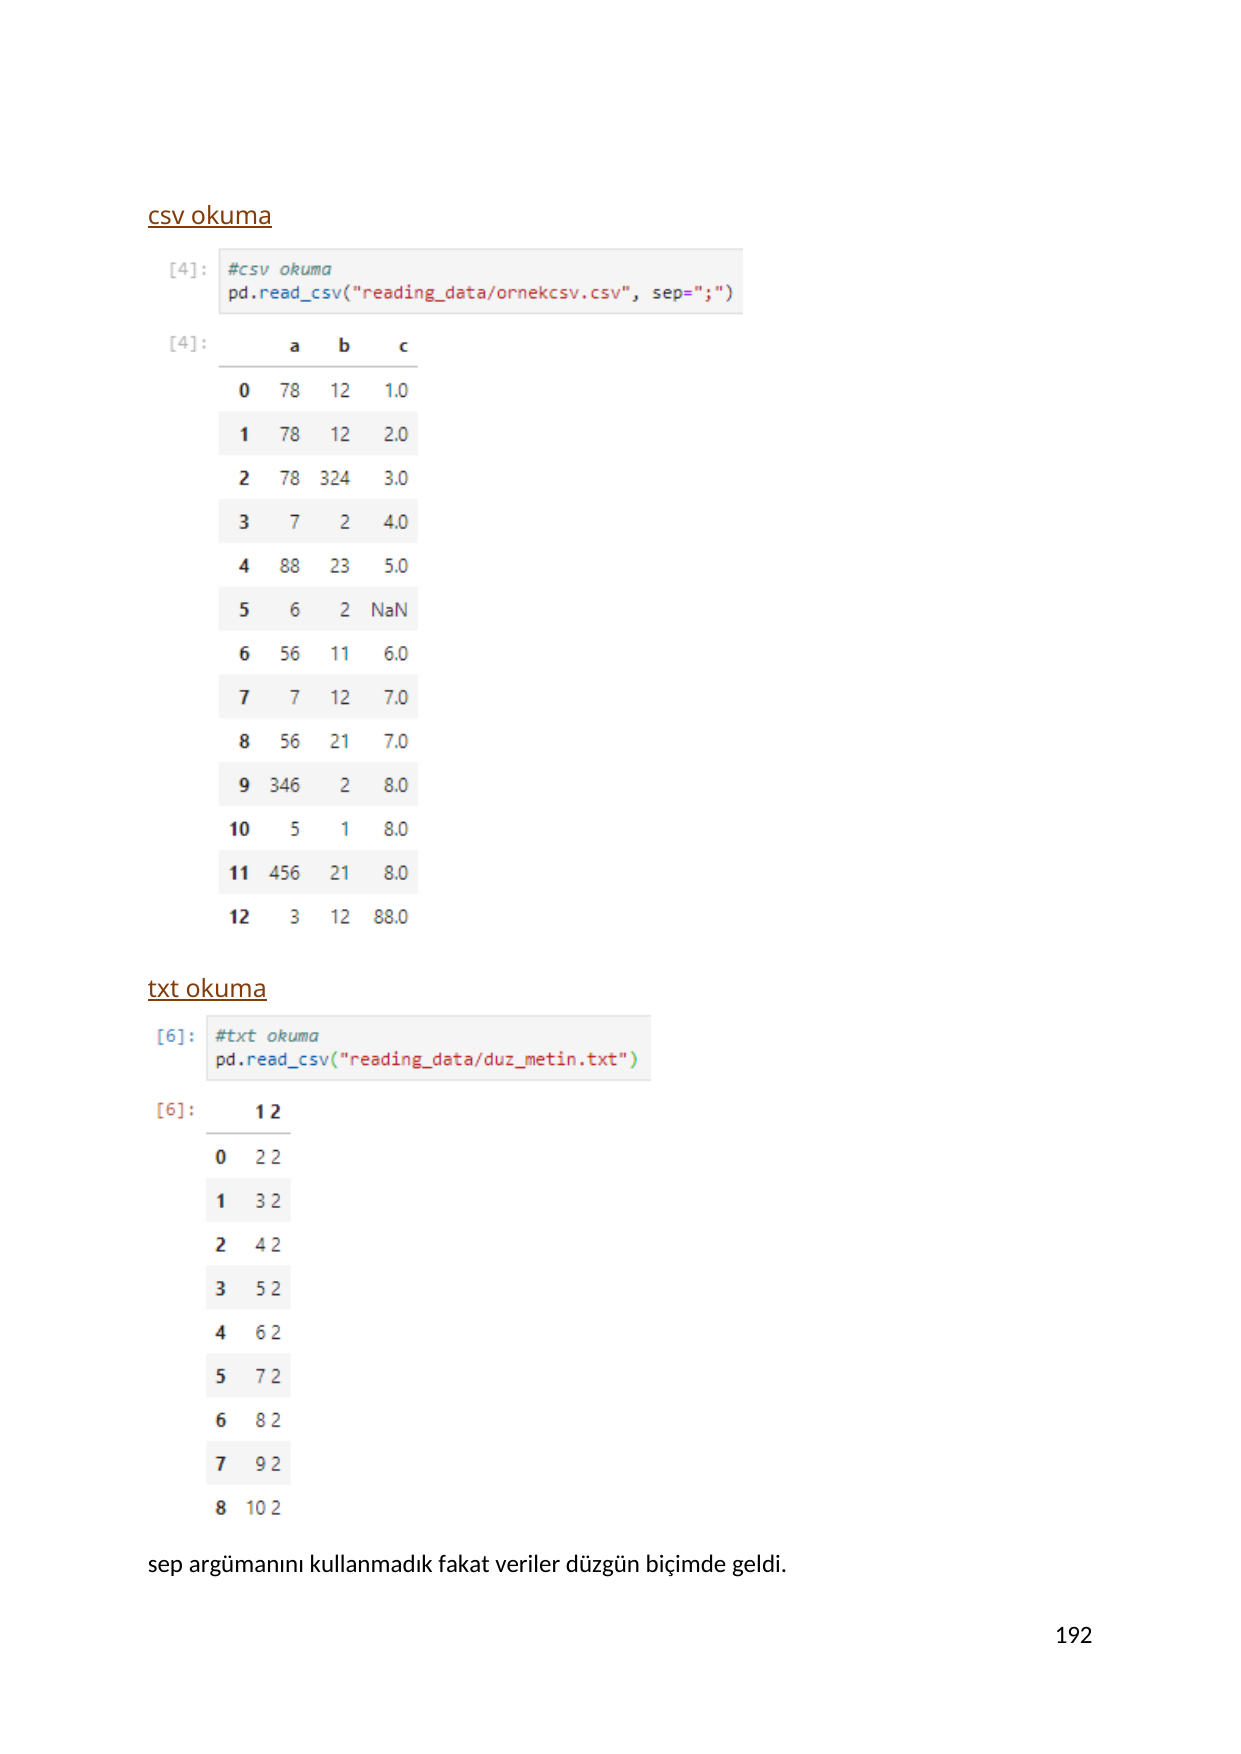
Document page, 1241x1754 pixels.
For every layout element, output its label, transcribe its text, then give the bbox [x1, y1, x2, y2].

picture [147, 234, 743, 952]
text sep argümanını kullanmadık fakat veriler düzgün biçimde geldi. [148, 1548, 1092, 1578]
picture [147, 1007, 651, 1529]
subtitle txt okuma [148, 970, 1092, 1004]
subtitle csv okuma [148, 197, 1092, 231]
